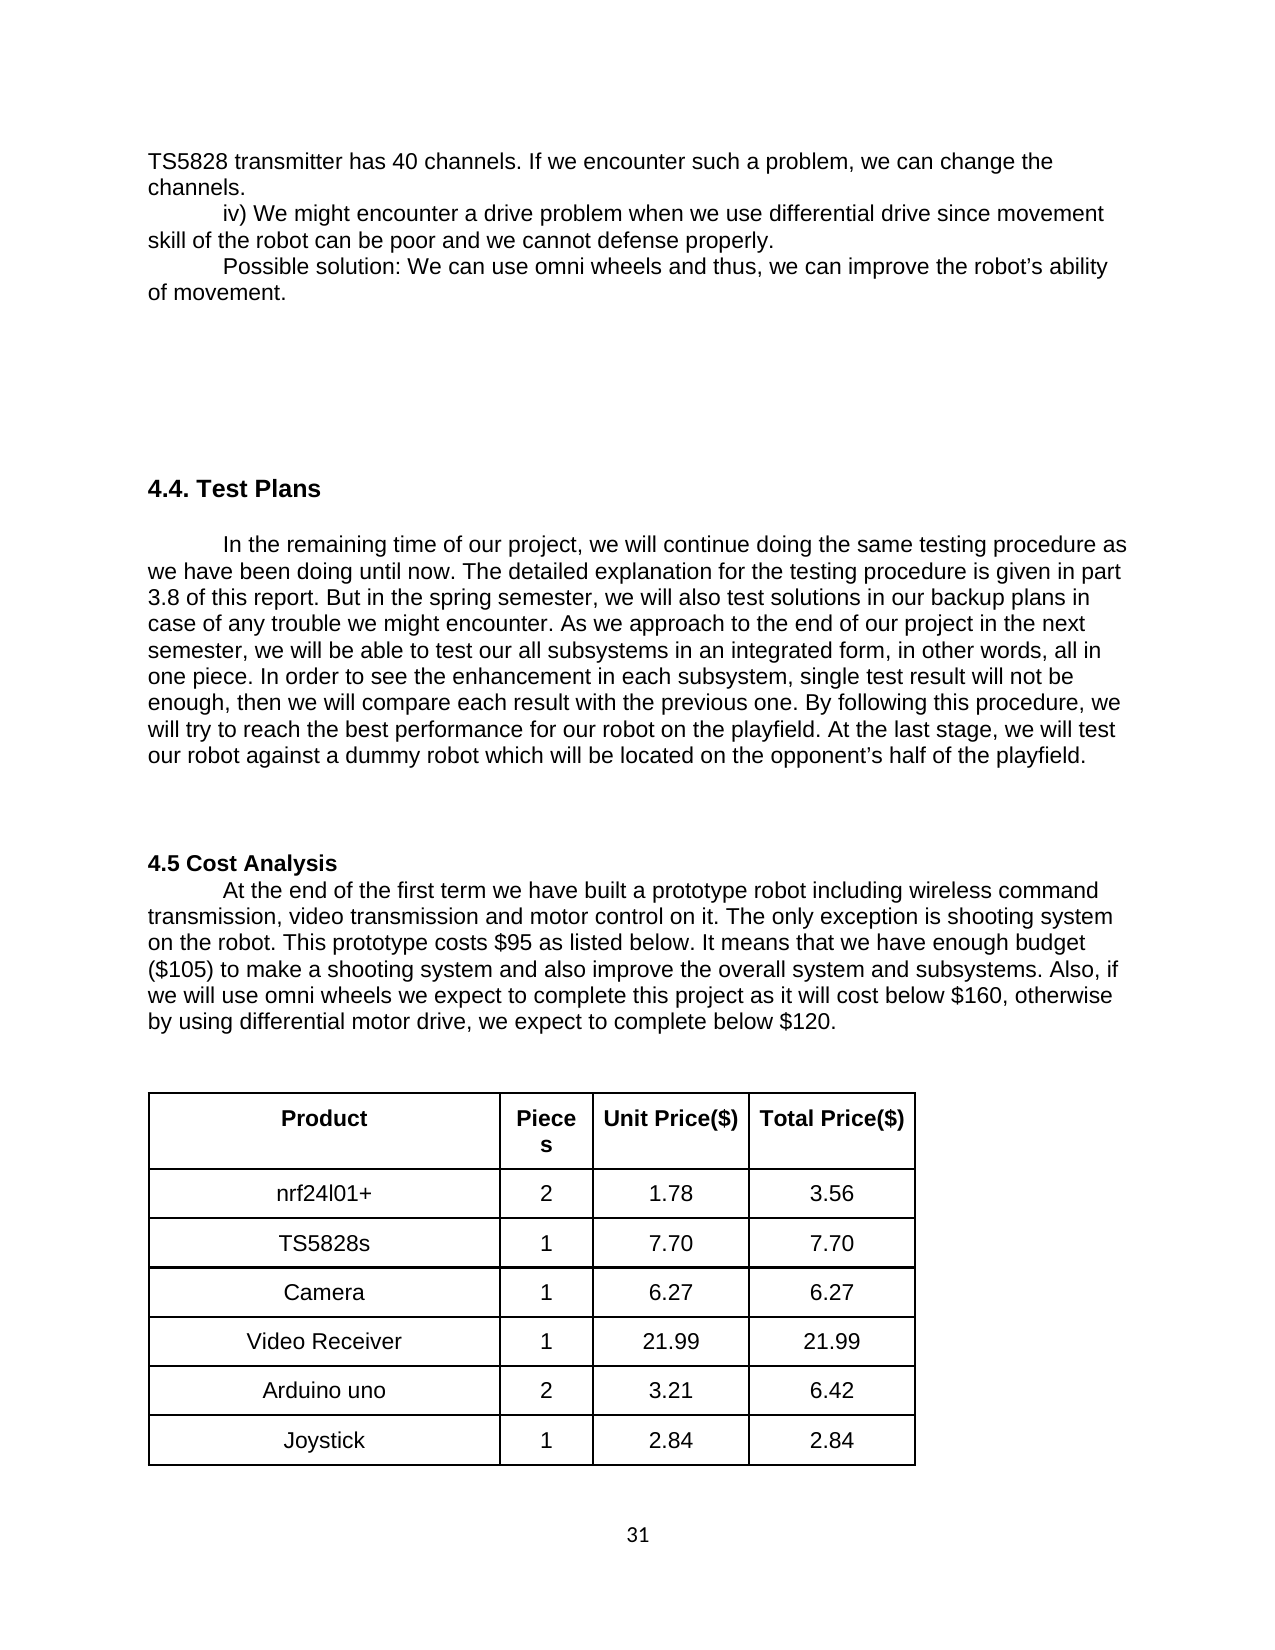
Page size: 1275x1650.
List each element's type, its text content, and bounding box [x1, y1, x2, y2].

text At the end of the first term we have built a prototype robot including wireless command transmission, video transmission and motor control on it. The only exception is shooting system on the robot. This prototype costs $95 as listed below. It means that we have enough budget ($105) to make a shooting system and also improve the overall system and subsystems. Also, if we will use omni wheels we expect to complete this project as it will cost below $160, otherwise by using differential motor drive, we expect to complete below $120. [148, 877, 1127, 1035]
text 4.5 Cost Analysis [148, 850, 1127, 877]
table_cell 6.27 [750, 1269, 914, 1316]
table_cell Camera [150, 1269, 499, 1316]
table_cell 3.21 [594, 1367, 748, 1414]
table_cell 1 [501, 1318, 592, 1365]
table_cell TS5828s [150, 1219, 499, 1266]
table_cell Video Receiver [150, 1318, 499, 1365]
table_cell 1 [501, 1416, 592, 1463]
table_cell 2.84 [594, 1416, 748, 1463]
table_cell 3.56 [750, 1170, 914, 1217]
table_header Total Price($) [750, 1094, 914, 1168]
table_cell nrf24l01+ [150, 1170, 499, 1217]
table_cell Joystick [150, 1416, 499, 1463]
text Possible solution: We can use omni wheels and thus, we can improve the robot’s ability of movement. [148, 253, 1127, 306]
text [148, 148, 1127, 200]
table_header Unit Price($) [594, 1094, 748, 1168]
table_cell 7.70 [594, 1219, 748, 1266]
table_cell Arduino uno [150, 1367, 499, 1414]
table_cell 2 [501, 1367, 592, 1414]
table_cell 1 [501, 1219, 592, 1266]
table_header Pieces [501, 1094, 592, 1168]
table_cell 6.27 [594, 1269, 748, 1316]
table_cell 21.99 [750, 1318, 914, 1365]
table_header Product [150, 1094, 499, 1168]
table_cell 2 [501, 1170, 592, 1217]
text 4.4. Test Plans [148, 474, 1127, 502]
text In the remaining time of our project, we will continue doing the same testing procedure as we have been doing until now. The detailed explanation for the testing procedure is given in part 3.8 of this report. But in the spring semester, we will also test solutions in our backup plans in case of any trouble we might encounter. As we approach to the end of our project in the next semester, we will be able to test our all subsystems in an integrated form, in other words, all in one piece. In order to see the enhancement in each subsystem, single test result will not be enough, then we will compare each result with the previous one. By following this procedure, we will try to reach the best performance for our robot on the playfield. At the last stage, we will test our robot against a dummy robot which will be located on the opponent’s half of the playfield. [148, 531, 1127, 768]
text iv) We might encounter a drive problem when we use differential drive since movement skill of the robot can be poor and we cannot defense properly. [148, 200, 1127, 253]
table_cell 1.78 [594, 1170, 748, 1217]
table_cell 6.42 [750, 1367, 914, 1414]
table_cell 2.84 [750, 1416, 914, 1463]
table_cell 1 [501, 1269, 592, 1316]
table_cell 21.99 [594, 1318, 748, 1365]
table_cell 7.70 [750, 1219, 914, 1266]
